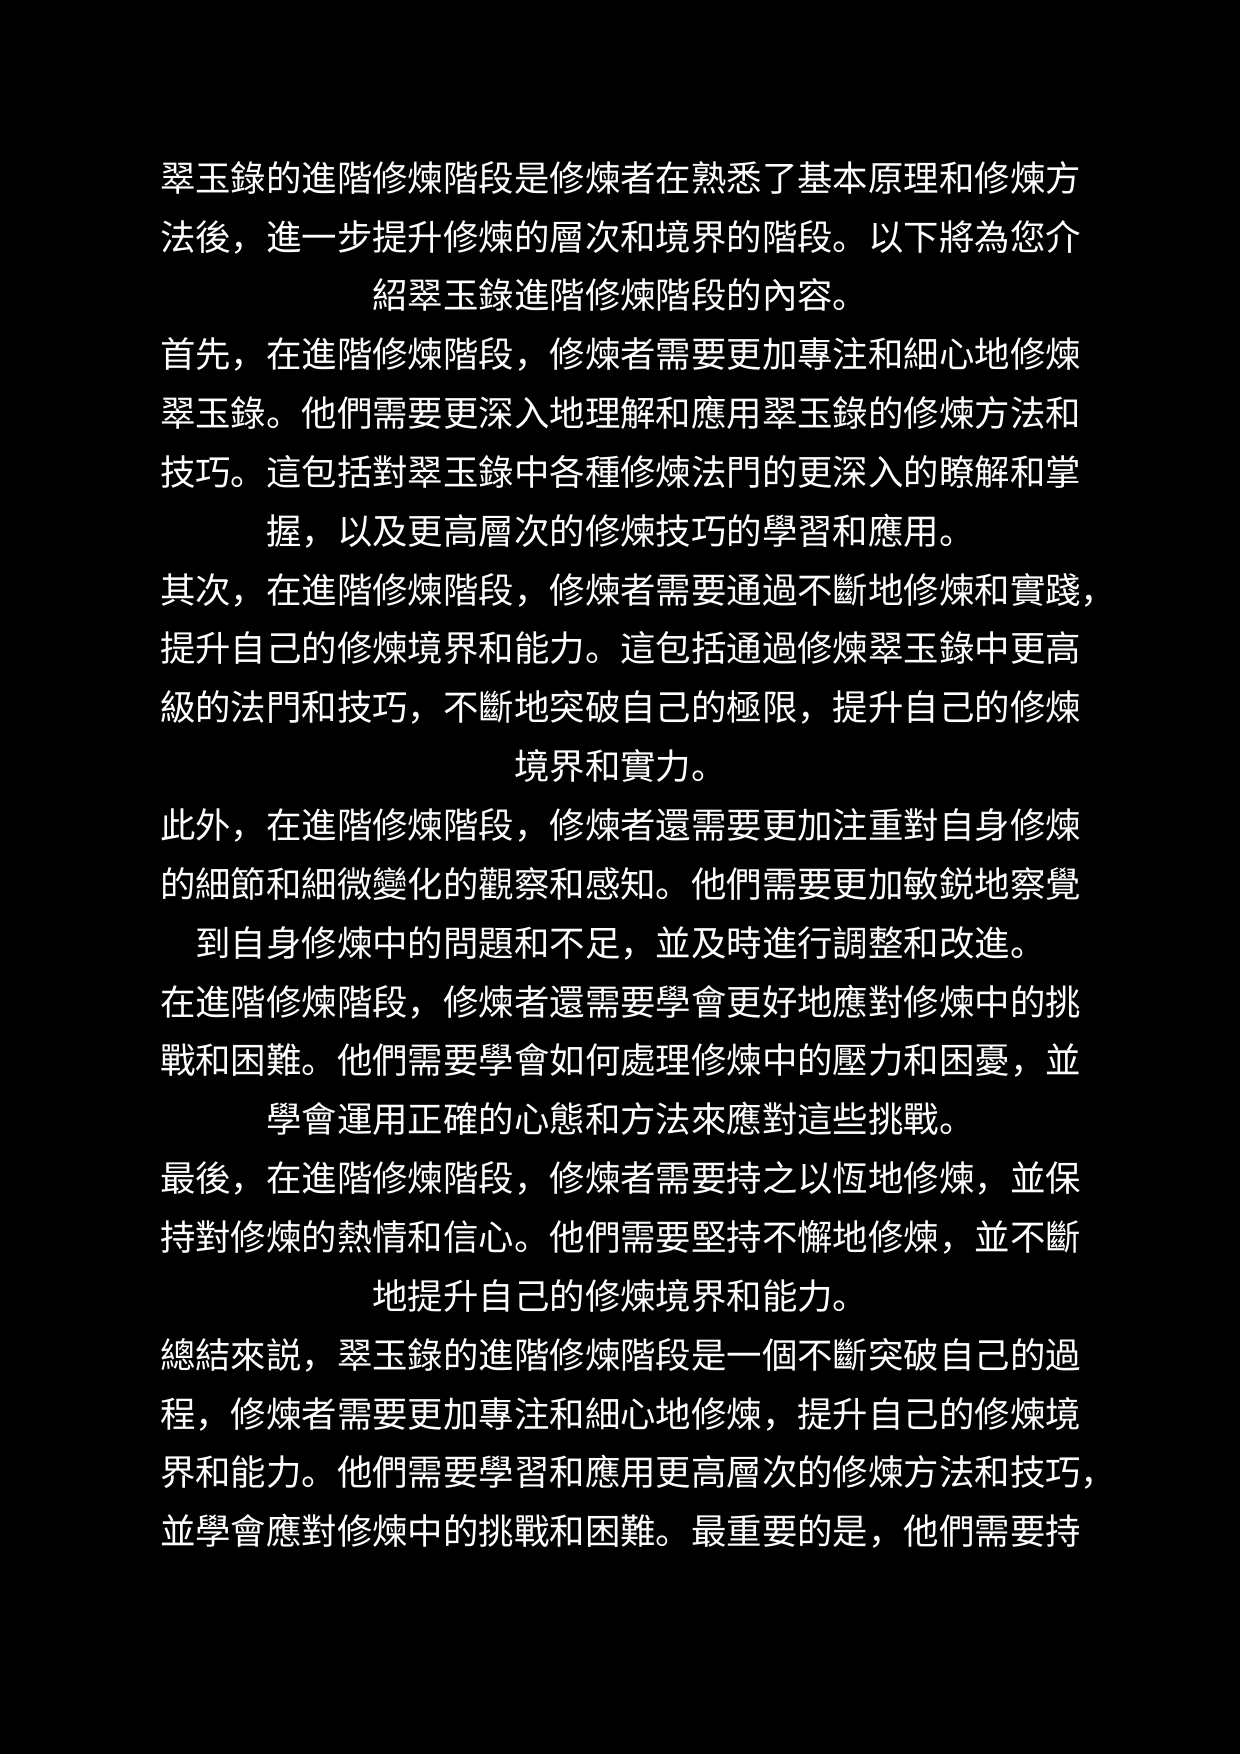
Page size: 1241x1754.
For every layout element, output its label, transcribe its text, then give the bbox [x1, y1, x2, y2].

text 首先，在進階修煉階段，修煉者需要更加專注和細心地修煉翠玉錄。他們需要更深入地理解和應用翠玉錄的修煉方法和技巧。這包括對翠玉錄中各種修煉法門的更深入的瞭解和掌握，以及更高層次的修煉技巧的學習和應用。 [150, 327, 1090, 554]
text 此外，在進階修煉階段，修煉者還需要更加注重對自身修煉的細節和細微變化的觀察和感知。他們需要更加敏鋭地察覺到自身修煉中的問題和不足，並及時進行調整和改進。 [150, 797, 1090, 966]
text 最後，在進階修煉階段，修煉者需要持之以恆地修煉，並保持對修煉的熱情和信心。他們需要堅持不懈地修煉，並不斷地提升自己的修煉境界和能力。 [150, 1151, 1090, 1319]
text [150, 1327, 1090, 1555]
text 其次，在進階修煉階段，修煉者需要通過不斷地修煉和實踐，提升自己的修煉境界和能力。這包括通過修煉翠玉錄中更高級的法門和技巧，不斷地突破自己的極限，提升自己的修煉境界和實力。 [150, 562, 1090, 790]
text 翠玉錄的進階修煉階段是修煉者在熟悉了基本原理和修煉方法後，進一步提升修煉的層次和境界的階段。以下將為您介紹翠玉錄進階修煉階段的內容。 [150, 150, 1090, 319]
text 在進階修煉階段，修煉者還需要學會更好地應對修煉中的挑戰和困難。他們需要學會如何處理修煉中的壓力和困憂，並學會運用正確的心態和方法來應對這些挑戰。 [150, 974, 1090, 1143]
